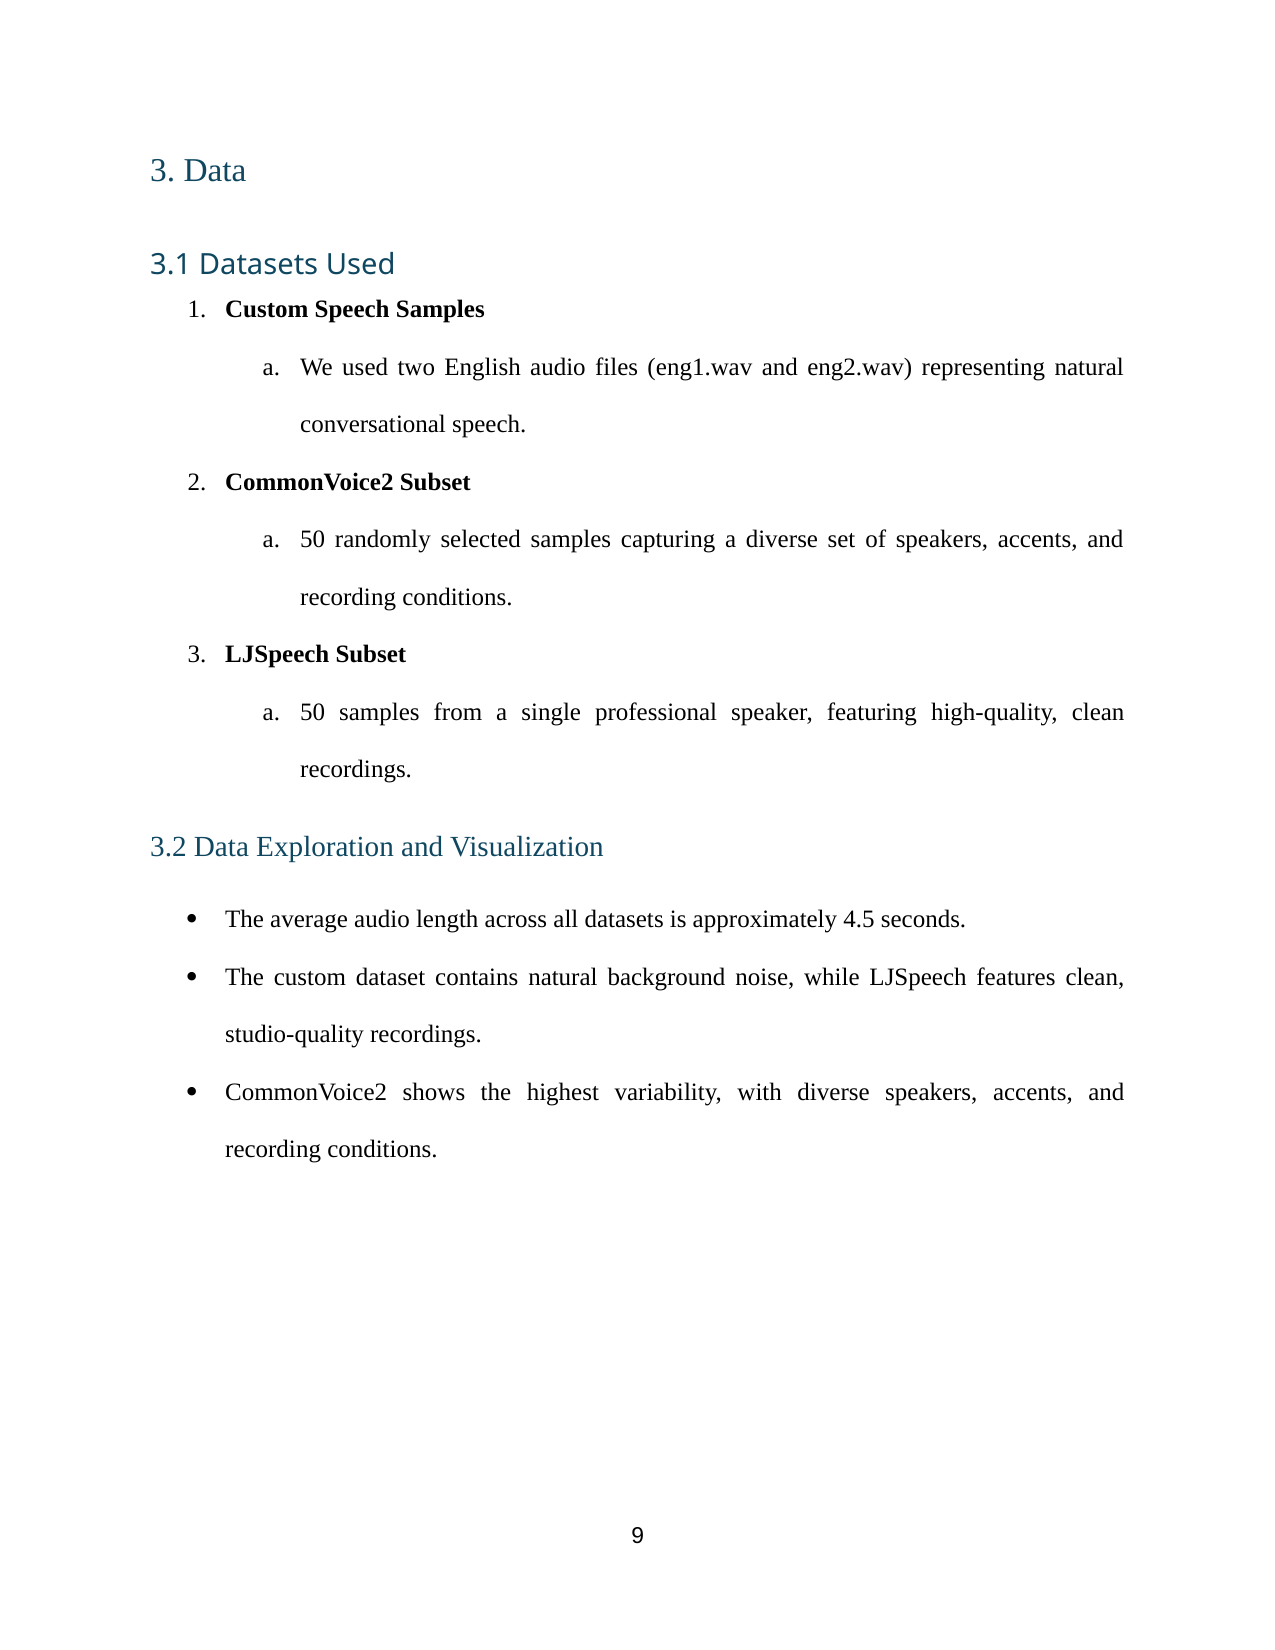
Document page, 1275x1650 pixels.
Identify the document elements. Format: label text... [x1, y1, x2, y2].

list LJSpeech Subset [187, 639, 1125, 668]
list CommonVoice2 Subset [187, 467, 1125, 496]
list We used two English audio files (eng1.wav and eng2.wav) representing natural conversational speech. [262, 352, 1125, 438]
list 50 samples from a single professional speaker, featuring high-quality, clean recordings. [262, 697, 1125, 783]
list Custom Speech Samples [187, 294, 1125, 323]
list The average audio length across all datasets is approximately 4.5 seconds. [187, 904, 1125, 933]
subtitle 3. Data [150, 150, 1125, 188]
subtitle 3.2 Data Exploration and Visualization [150, 829, 1125, 862]
list 50 randomly selected samples capturing a diverse set of speakers, accents, and recording conditions. [262, 524, 1125, 611]
subtitle 3.1 Datasets Used [150, 243, 1125, 283]
list The custom dataset contains natural background noise, while LJSpeech features clean, studio-quality recordings. [187, 962, 1125, 1048]
list CommonVoice2 shows the highest variability, with diverse speakers, accents, and recording conditions. [187, 1077, 1125, 1163]
